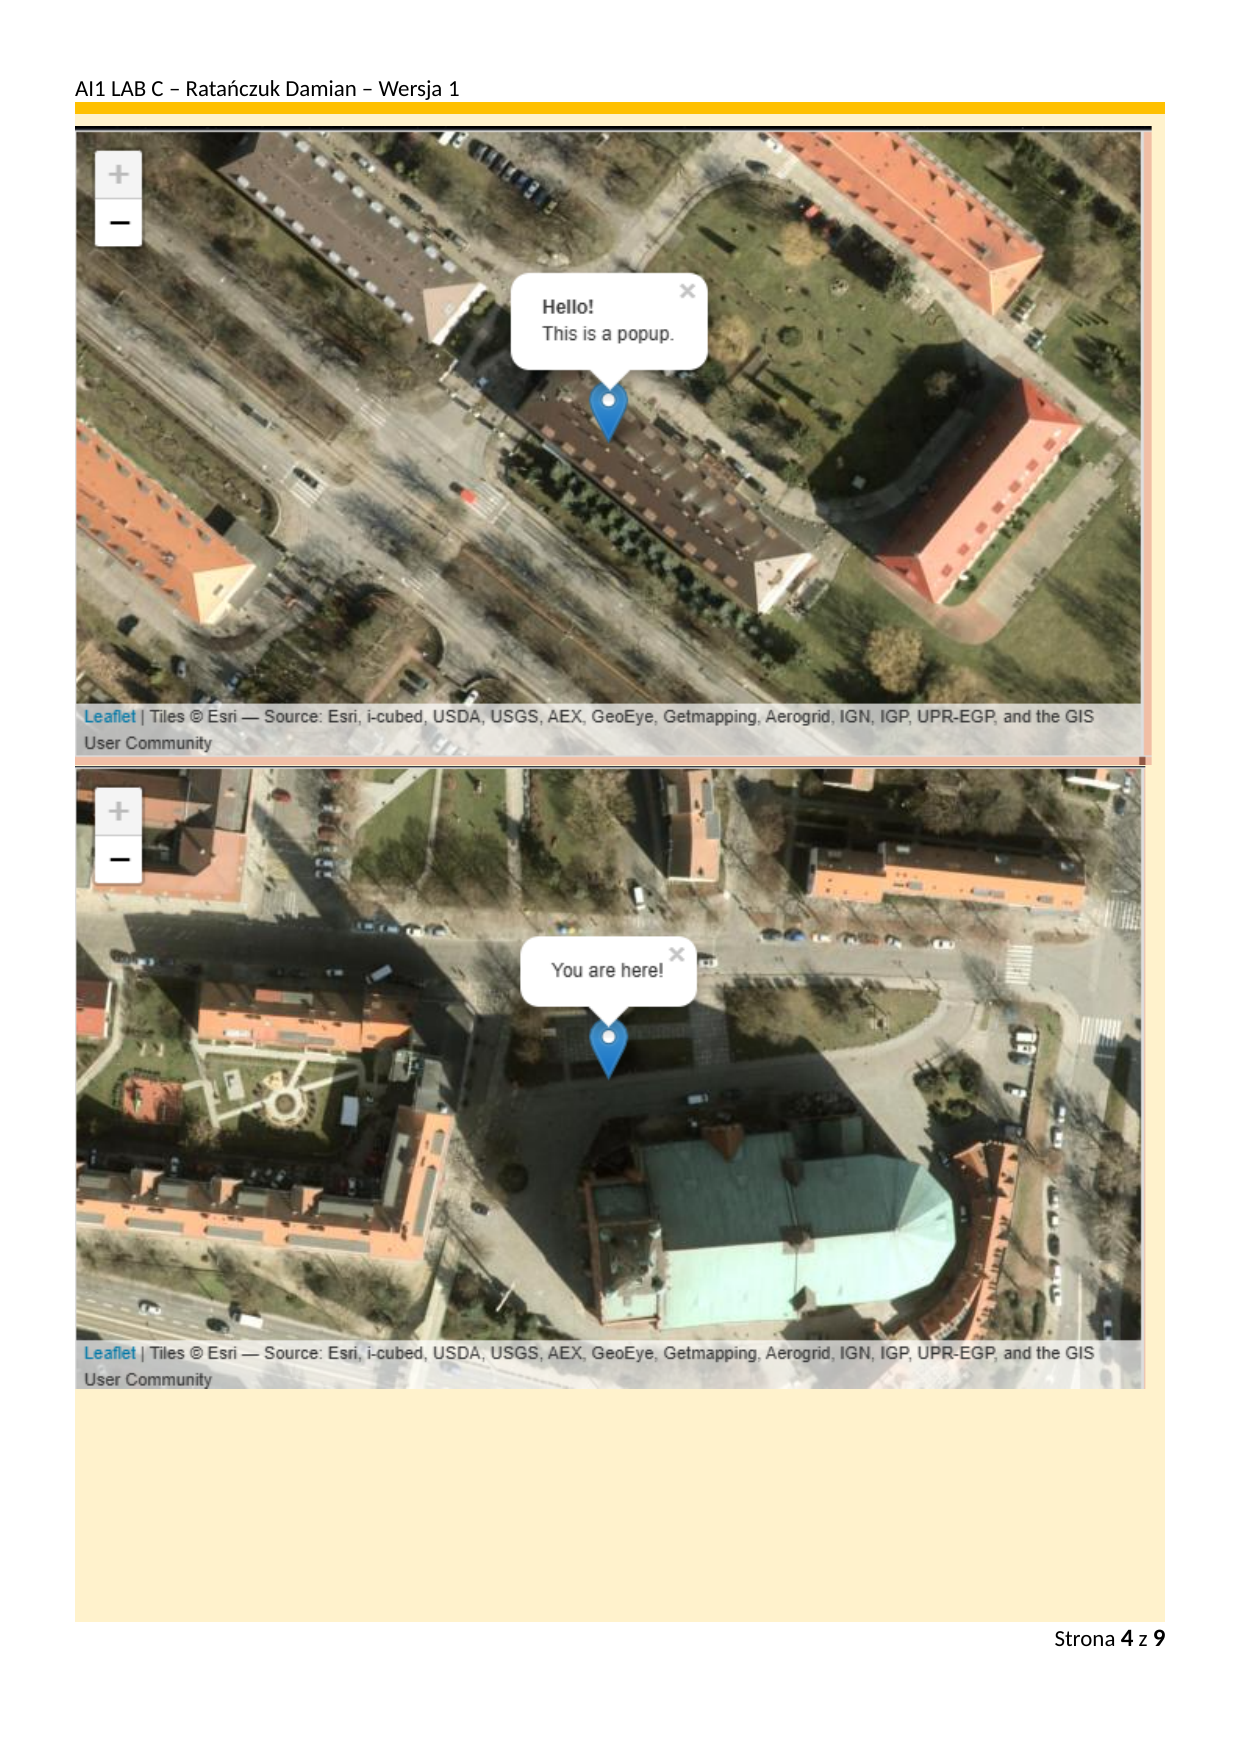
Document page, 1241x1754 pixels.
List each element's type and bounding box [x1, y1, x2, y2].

picture [75, 766, 1146, 1389]
picture [75, 126, 1152, 765]
